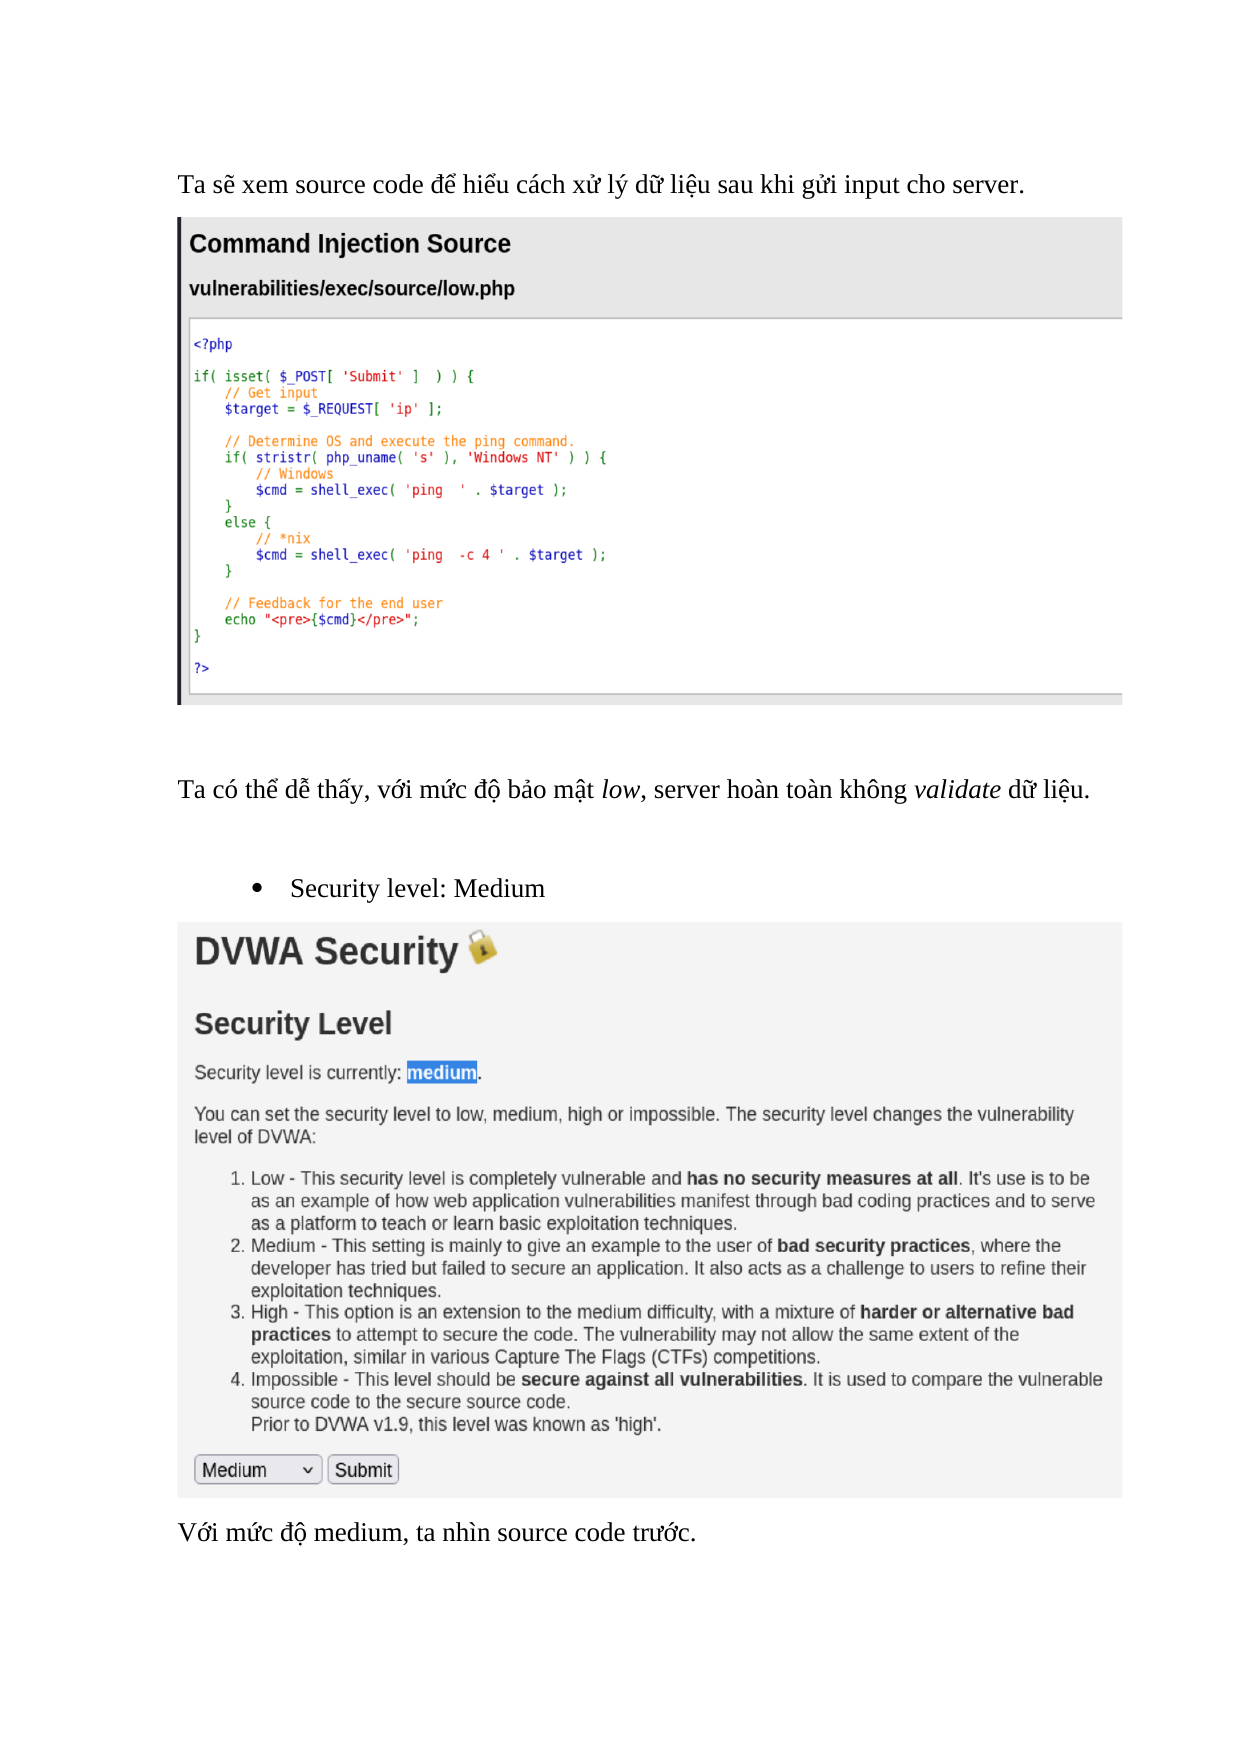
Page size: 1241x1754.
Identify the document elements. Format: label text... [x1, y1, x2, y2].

text Với mức độ medium, ta nhìn source code trước. [177, 1516, 1122, 1547]
text Ta có thể dễ thấy, với mức độ bảo mật low, server hoàn toàn không validate dữ liệu. [177, 773, 1122, 804]
text Ta sẽ xem source code để hiểu cách xử lý dữ liệu sau khi gửi input cho server. [177, 168, 1122, 199]
picture [177, 217, 1123, 705]
list Security level: Medium [252, 872, 1122, 903]
picture [177, 922, 1123, 1498]
